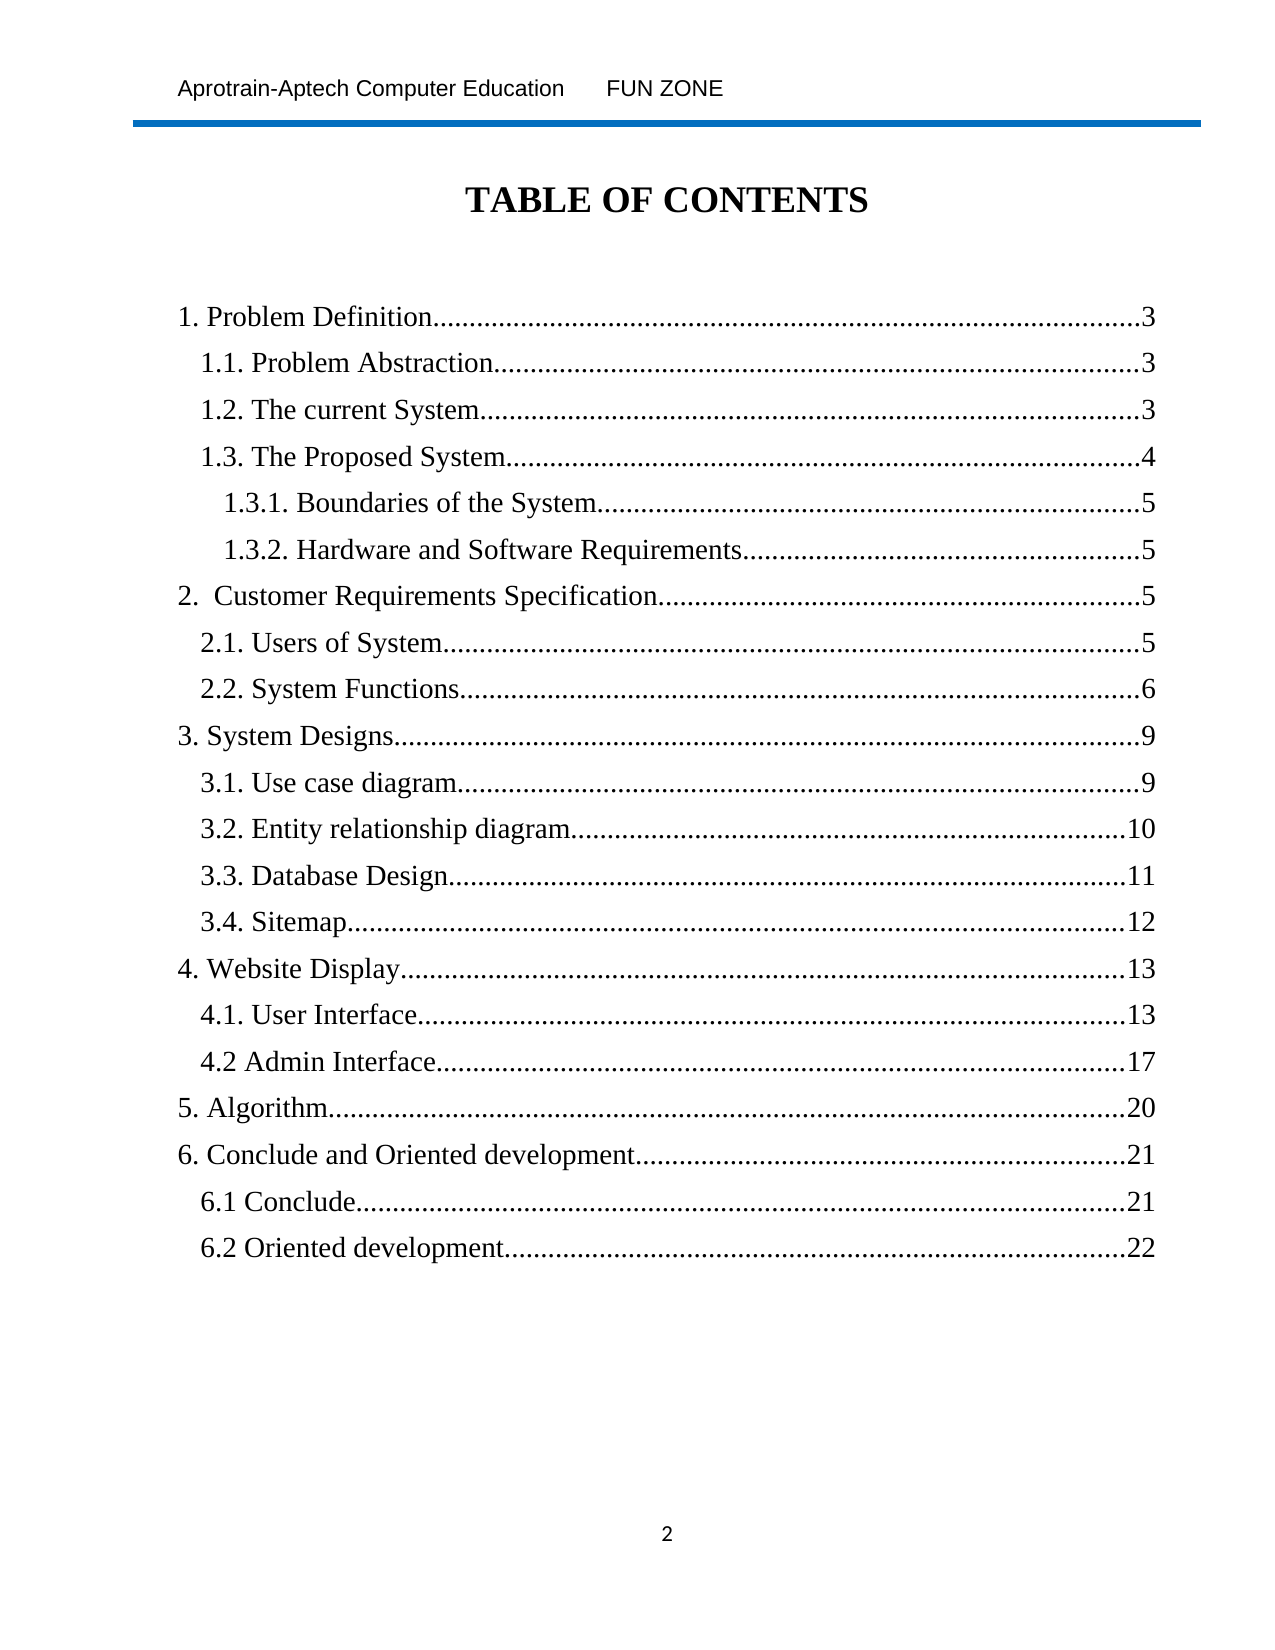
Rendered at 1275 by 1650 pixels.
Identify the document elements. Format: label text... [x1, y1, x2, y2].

text TABLE OF CONTENTS [177, 177, 1157, 220]
